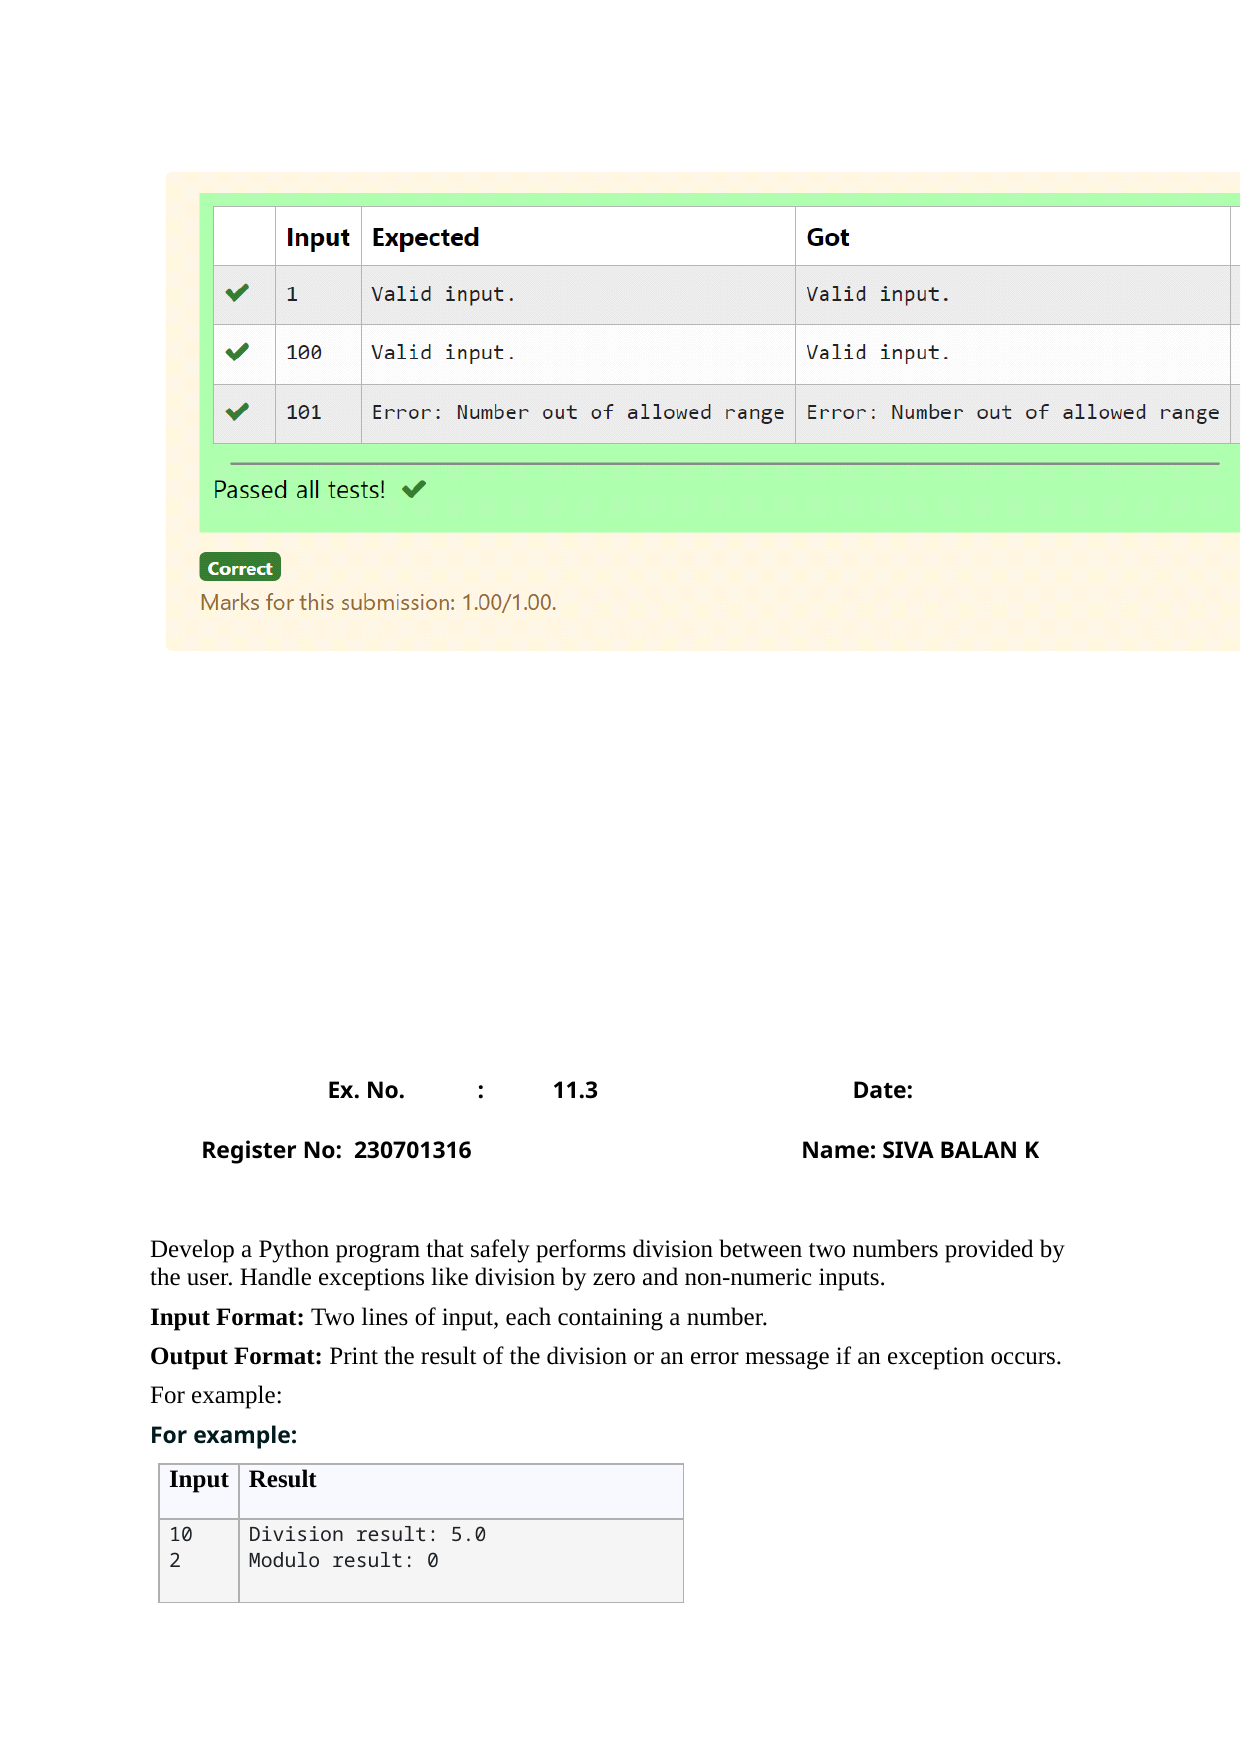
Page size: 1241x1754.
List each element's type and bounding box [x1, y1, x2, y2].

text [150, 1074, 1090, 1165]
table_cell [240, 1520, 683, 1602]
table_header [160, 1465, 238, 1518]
picture [150, 150, 1241, 672]
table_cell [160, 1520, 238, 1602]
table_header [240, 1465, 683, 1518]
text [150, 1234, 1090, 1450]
